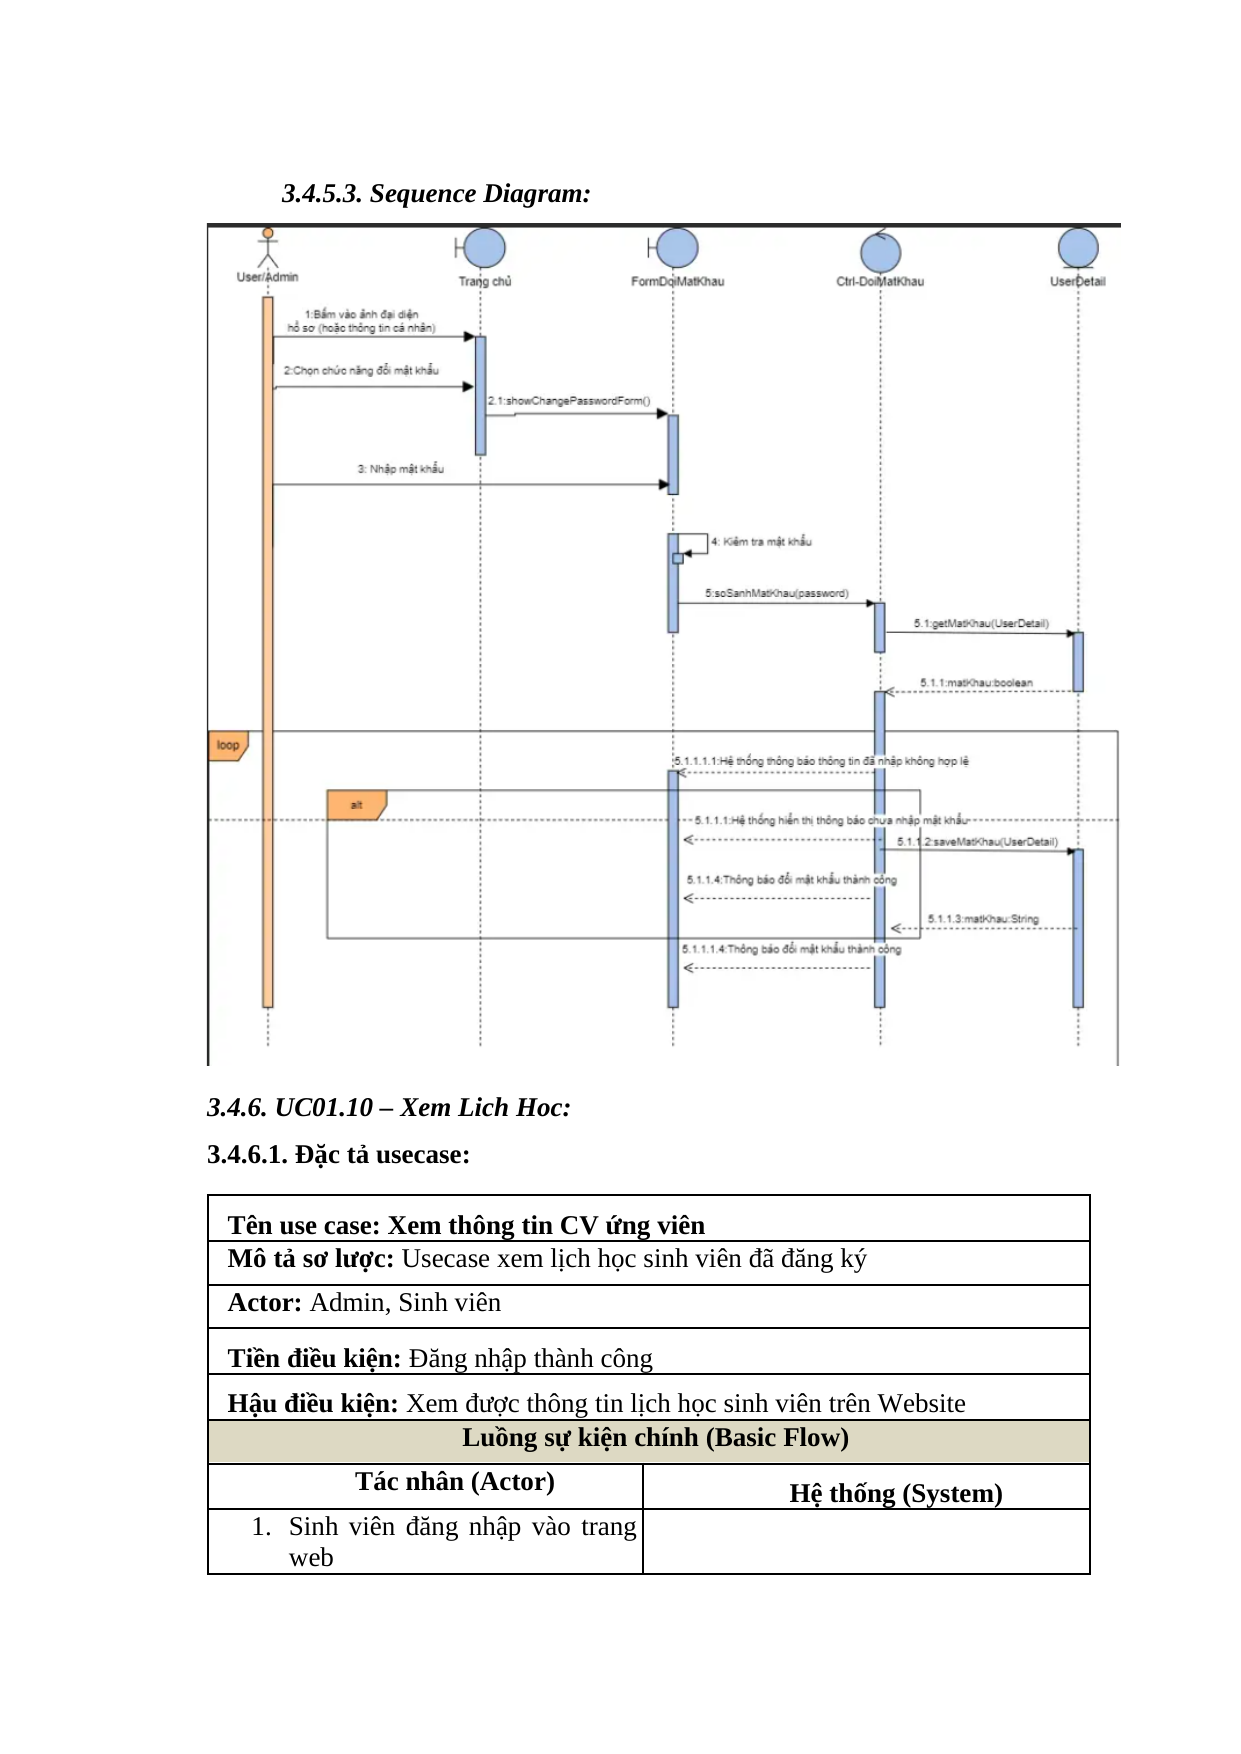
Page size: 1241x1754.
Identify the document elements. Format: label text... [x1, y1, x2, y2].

picture [206, 223, 1121, 1066]
table_cell Tác nhân (Actor) [209, 1465, 642, 1508]
subtitle 3.4.6. UC01.10 – Xem Lich Hoc: [207, 1091, 1122, 1122]
table_header Tên use case: Xem thông tin CV ứng viên [209, 1196, 1089, 1240]
table_cell Sinh viên đăng nhập vào trang web [209, 1510, 642, 1572]
table_cell Mô tả sơ lược: Usecase xem lịch học sinh viên đã đăng ký [209, 1242, 1089, 1284]
table_cell Luồng sự kiện chính (Basic Flow) [209, 1421, 1089, 1462]
subtitle 3.4.5.3. Sequence Diagram: [282, 177, 1122, 208]
table_cell Hệ thống (System) [644, 1465, 1089, 1508]
table_cell Tiền điều kiện: Đăng nhập thành công [209, 1329, 1089, 1373]
table_cell Hậu điều kiện: Xem được thông tin lịch học sinh viên trên Website [209, 1375, 1089, 1419]
table_cell [644, 1510, 1089, 1572]
text 3.4.6.1. Đặc tả usecase: [207, 1138, 1122, 1169]
table_cell Actor: Admin, Sinh viên [209, 1286, 1089, 1327]
